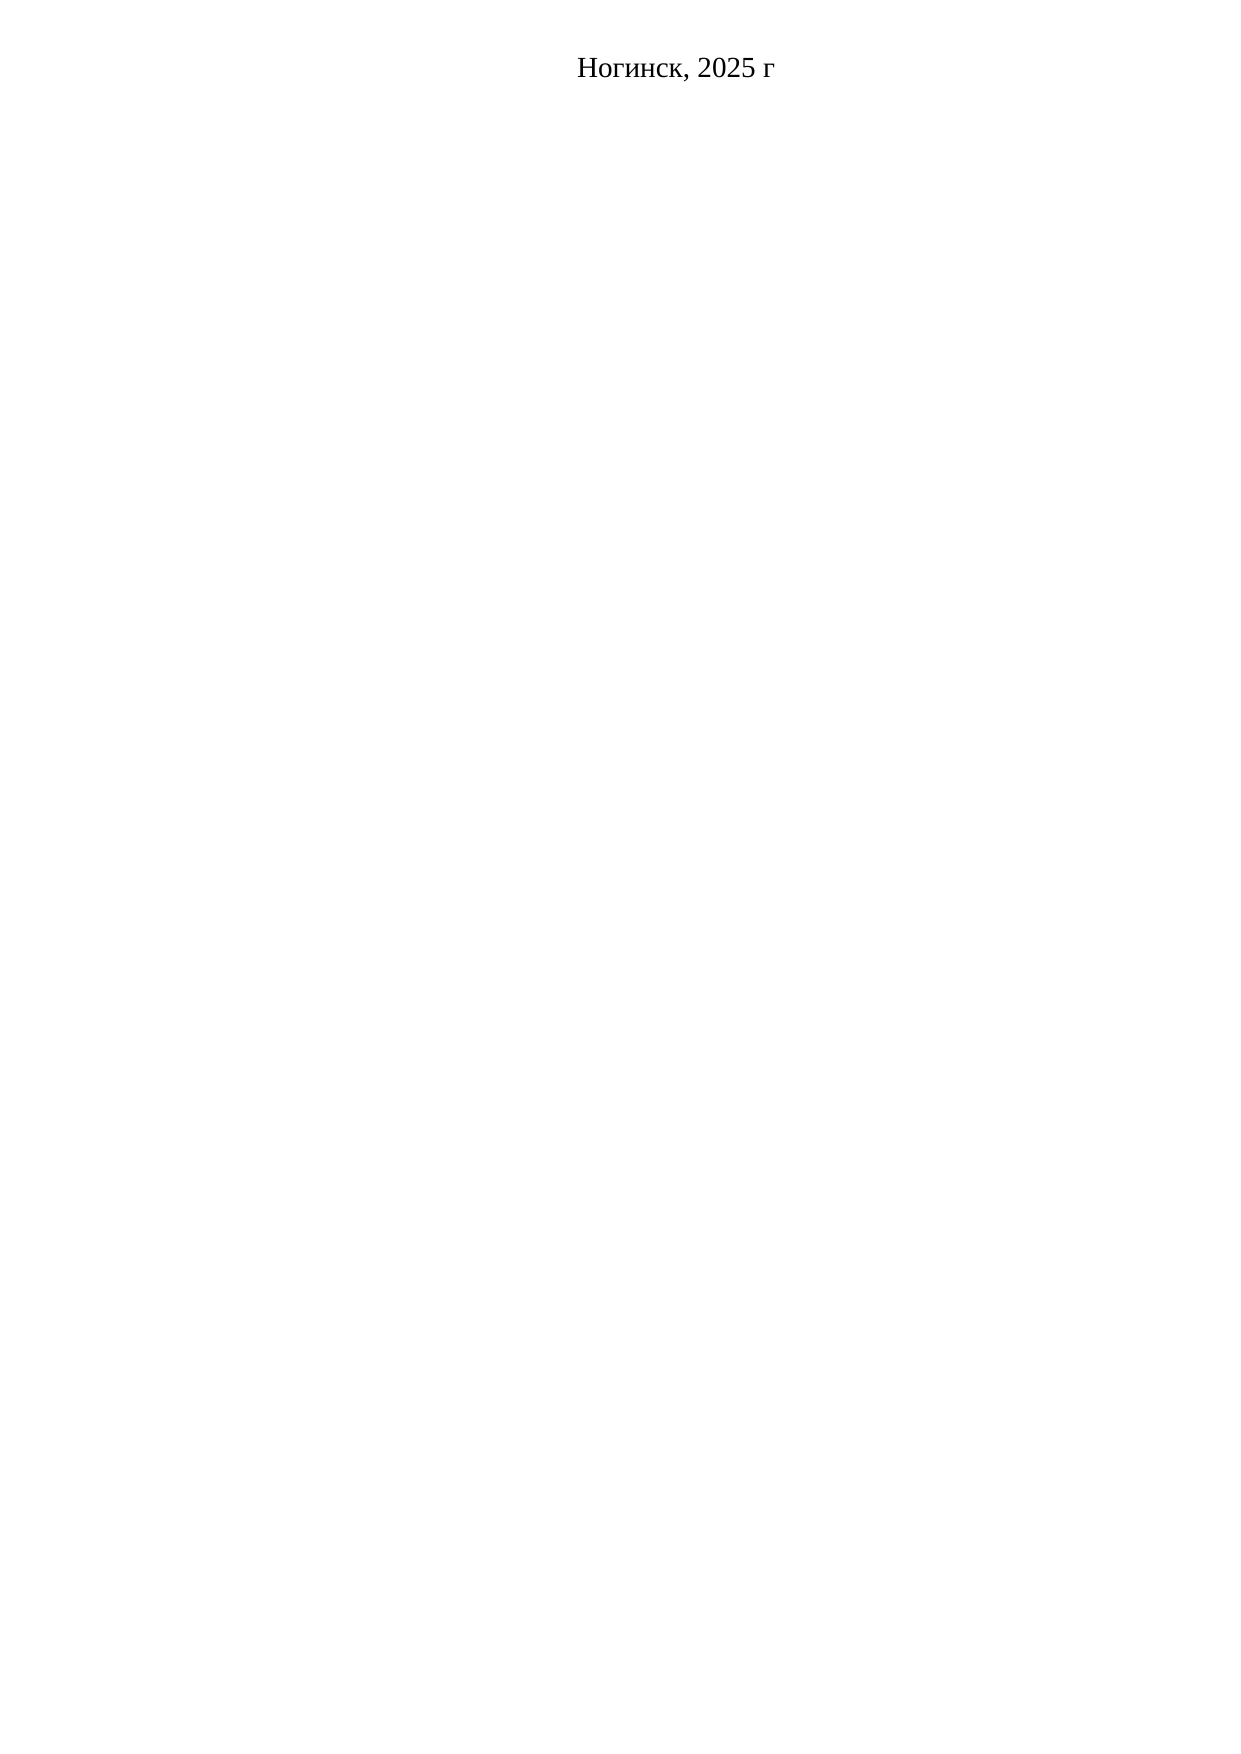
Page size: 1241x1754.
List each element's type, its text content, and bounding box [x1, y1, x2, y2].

text Ногинск, 2025 г [85, 50, 1192, 83]
